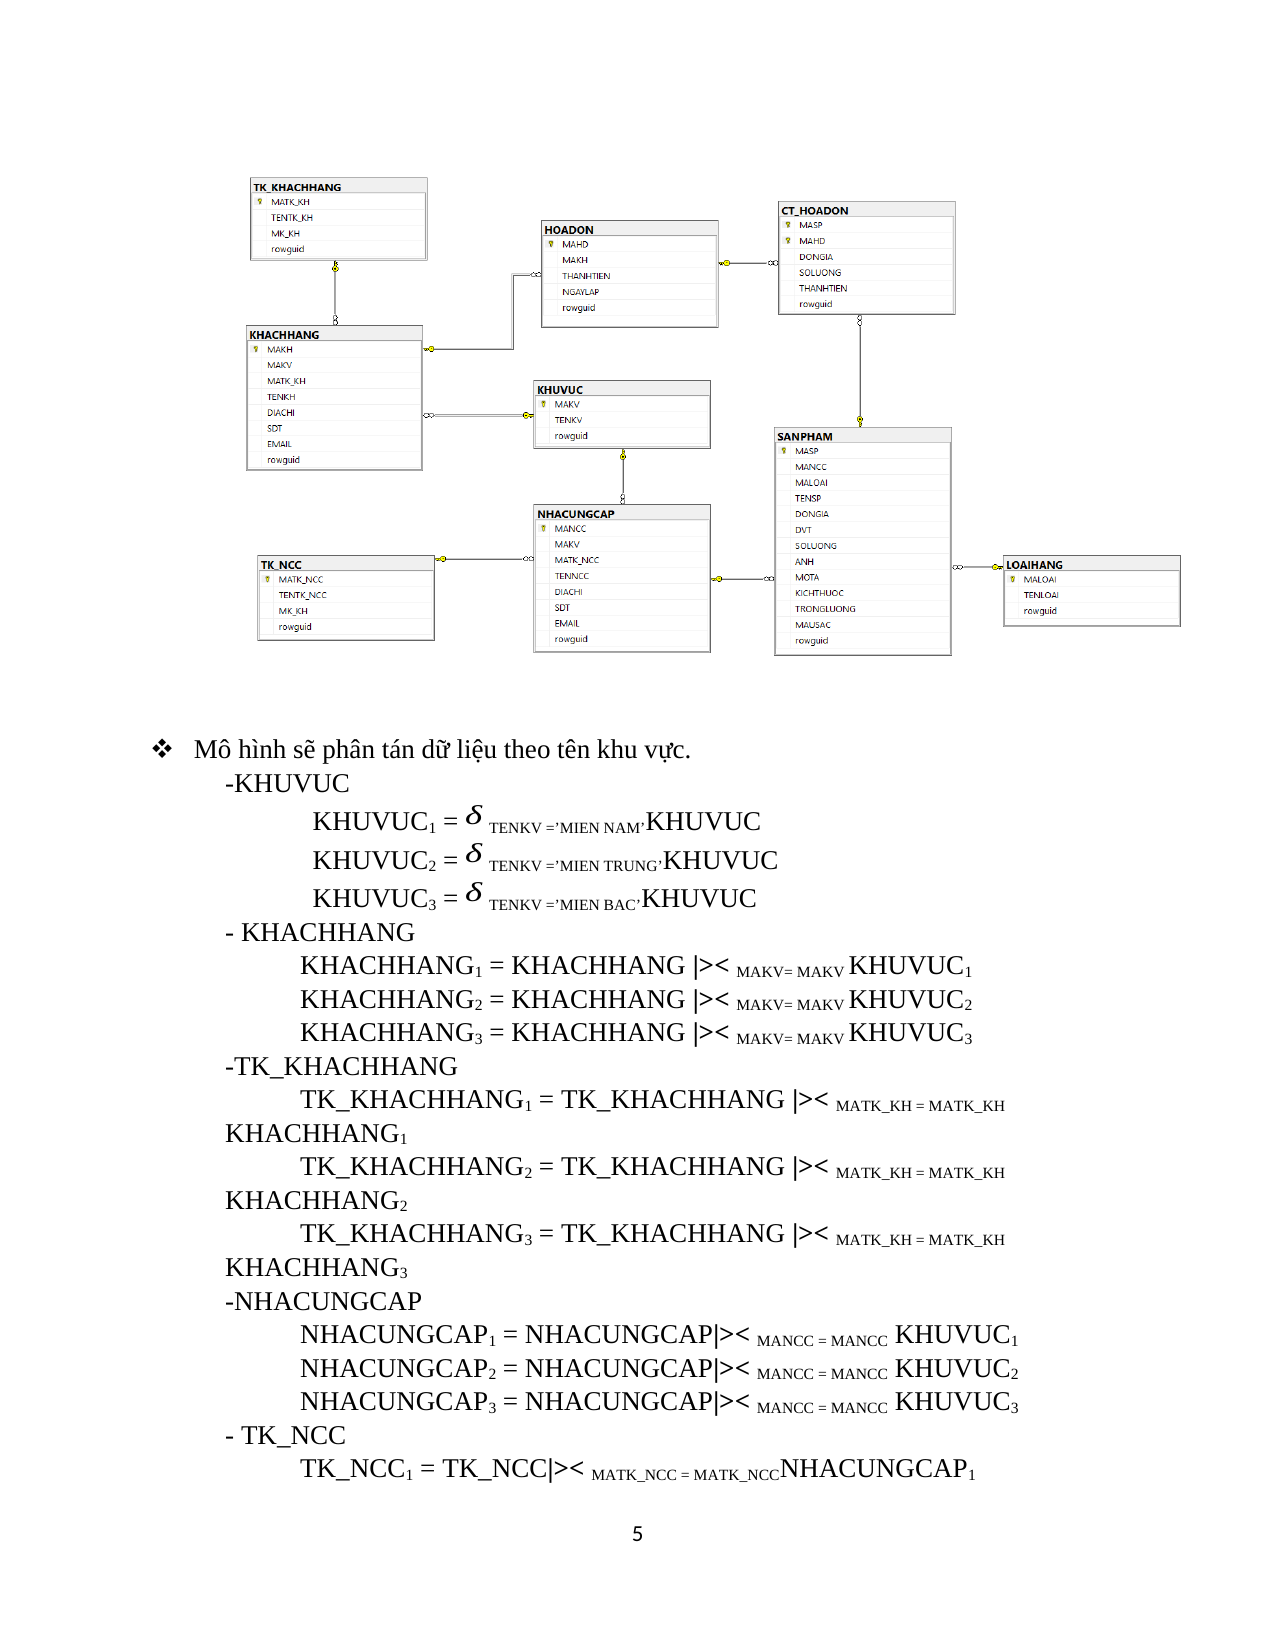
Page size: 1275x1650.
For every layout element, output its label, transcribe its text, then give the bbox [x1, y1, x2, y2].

picture [225, 150, 1200, 668]
list KHACHHANG1 = KHACHHANG |>< MAKV= MAKV KHUVUC1 [225, 949, 1125, 980]
list - TK_NCC [150, 1419, 1125, 1450]
list TK_NCC1 = TK_NCC|>< MATK_NCC = MATK_NCCNHACUNGCAP1 [225, 1452, 1125, 1483]
list KHACHHANG2 = KHACHHANG |>< MAKV= MAKV KHUVUC2 [225, 983, 1125, 1014]
list TK_KHACHHANG3 = TK_KHACHHANG |>< MATK_KH = MATK_KH KHACHHANG3 [225, 1218, 1125, 1282]
list -TK_KHACHHANG [150, 1050, 1125, 1081]
list Mô hình sẽ phân tán dữ liệu theo tên khu vực. [150, 733, 1125, 764]
list TK_KHACHHANG1 = TK_KHACHHANG |>< MATK_KH = MATK_KH KHACHHANG1 [225, 1083, 1125, 1148]
list NHACUNGCAP1 = NHACUNGCAP|>< MANCC = MANCC KHUVUC1 [225, 1318, 1125, 1349]
list KHUVUC3 = TENKV =’MIEN BAC’KHUVUC [237, 877, 1125, 913]
list -NHACUNGCAP [150, 1285, 1125, 1316]
list TK_KHACHHANG2 = TK_KHACHHANG |>< MATK_KH = MATK_KH KHACHHANG2 [225, 1151, 1125, 1215]
list NHACUNGCAP2 = NHACUNGCAP|>< MANCC = MANCC KHUVUC2 [225, 1352, 1125, 1383]
list KHUVUC1 = TENKV =’MIEN NAM’KHUVUC [237, 800, 1125, 836]
list -KHUVUC [150, 767, 1125, 798]
list KHACHHANG3 = KHACHHANG |>< MAKV= MAKV KHUVUC3 [225, 1016, 1125, 1047]
list - KHACHHANG [150, 916, 1125, 947]
list NHACUNGCAP3 = NHACUNGCAP|>< MANCC = MANCC KHUVUC3 [225, 1385, 1125, 1416]
list KHUVUC2 = TENKV =’MIEN TRUNG’KHUVUC [237, 839, 1125, 875]
